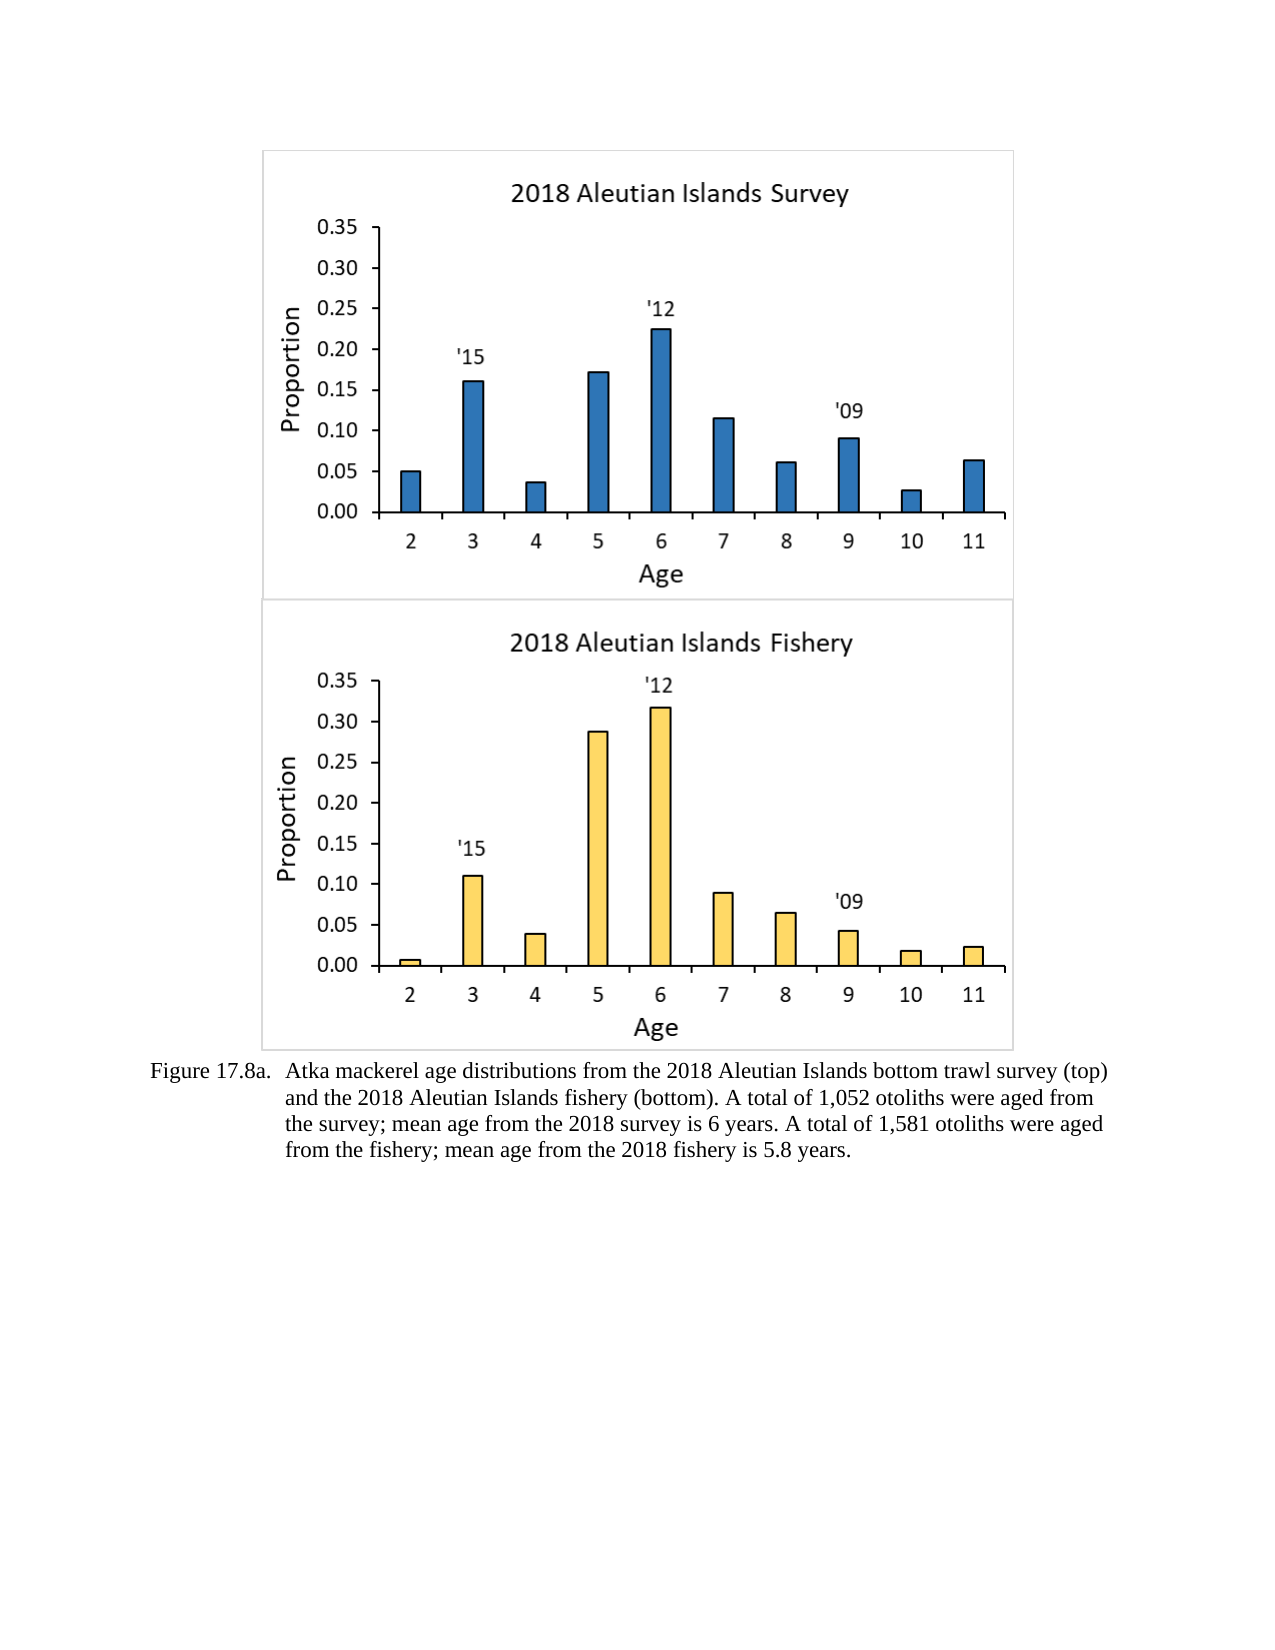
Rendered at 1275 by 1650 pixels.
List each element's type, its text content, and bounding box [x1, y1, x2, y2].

picture [261, 150, 1014, 1051]
text Figure 17.8a. Atka mackerel age distributions from the 2018 Aleutian Islands bottom trawl survey (top) and the 2018 Aleutian Islands fishery (bottom). A total of 1,052 otoliths were aged from the survey; mean age from the 2018 survey is 6 years. A total of 1,581 otoliths were aged from the fishery; mean age from the 2018 fishery is 5.8 years. [150, 1057, 1125, 1163]
